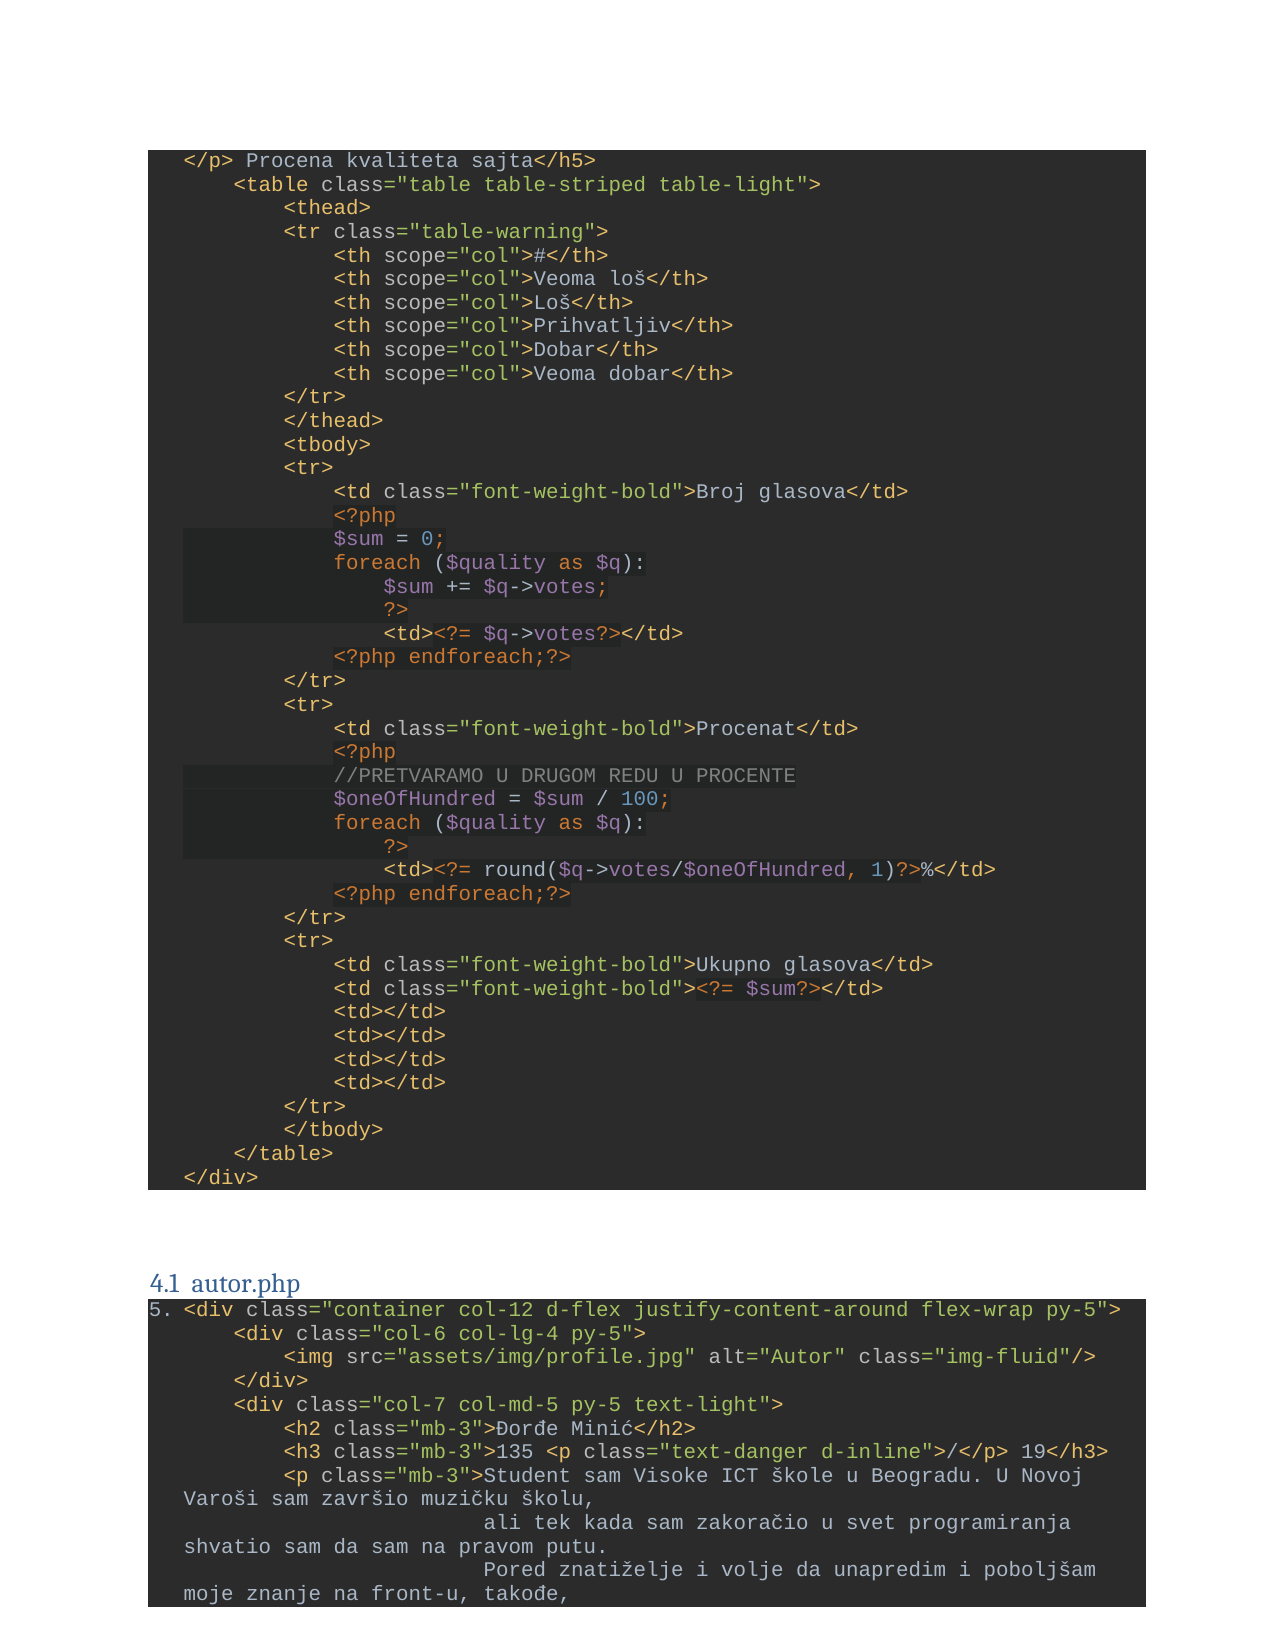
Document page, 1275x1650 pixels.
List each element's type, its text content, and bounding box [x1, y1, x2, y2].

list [148, 1299, 1146, 1607]
subtitle autor.php [150, 1268, 1146, 1299]
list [148, 150, 1146, 1190]
